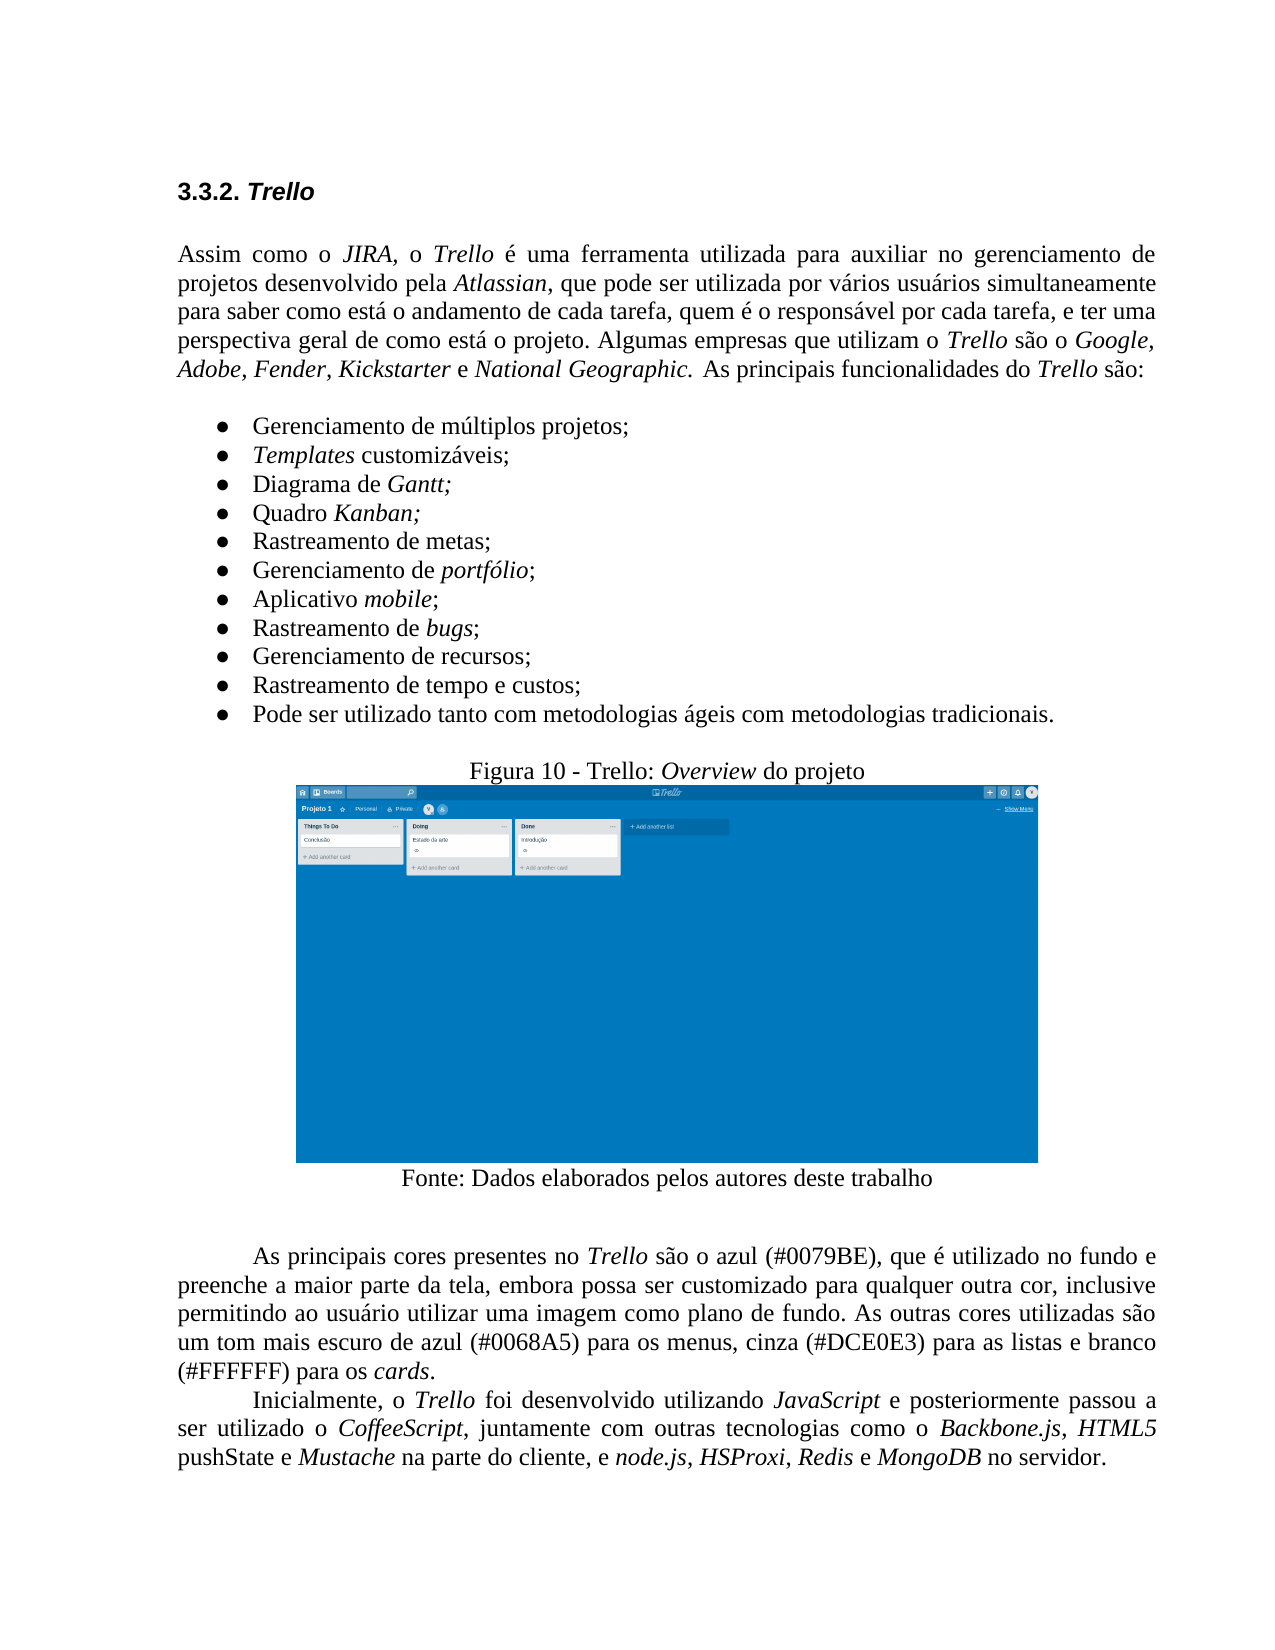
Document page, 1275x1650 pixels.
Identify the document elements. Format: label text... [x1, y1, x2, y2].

list Gerenciamento de portfólio; [215, 555, 1157, 584]
list Aplicativo mobile; [215, 584, 1157, 613]
list Rastreamento de metas; [215, 526, 1157, 555]
list Rastreamento de bugs; [215, 613, 1157, 641]
text As principais cores presentes no Trello são o azul (#0079BE), que é utilizado no fundo e preenche a maior parte da tela, embora possa ser customizado para qualquer outra cor, inclusive permitindo ao usuário utilizar uma imagem como plano de fundo. As outras cores utilizadas são um tom mais escuro de azul (#0068A5) para os menus, cinza (#DCE0E3) para as listas e branco (#FFFFFF) para os cards. [177, 1241, 1157, 1385]
list Templates customizáveis; [215, 440, 1157, 469]
text Assim como o JIRA, o Trello é uma ferramenta utilizada para auxiliar no gerenciamento de projetos desenvolvido pela Atlassian, que pode ser utilizada por vários usuários simultaneamente para saber como está o andamento de cada tarefa, quem é o responsável por cada tarefa, e ter uma perspectiva geral de como está o projeto. Algumas empresas que utilizam o Trello são o Google, Adobe, Fender, Kickstarter e National Geographic. As principais funcionalidades do Trello são: [177, 239, 1157, 383]
text Inicialmente, o Trello foi desenvolvido utilizando JavaScript e posteriormente passou a ser utilizado o CoffeeScript, juntamente com outras tecnologias como o Backbone.js, HTML5 pushState e Mustache na parte do cliente, e node.js, HSProxi, Redis e MongoDB no servidor. [177, 1385, 1157, 1471]
list Pode ser utilizado tanto com metodologias ágeis com metodologias tradicionais. [215, 699, 1157, 728]
list Quadro Kanban; [215, 498, 1157, 526]
picture [296, 785, 1039, 1163]
list Diagrama de Gantt; [215, 469, 1157, 498]
list Rastreamento de tempo e custos; [215, 670, 1157, 699]
text 3.3.2. Trello [177, 177, 1157, 206]
list Gerenciamento de múltiplos projetos; [215, 411, 1157, 440]
text Figura 10 - Trello: Overview do projeto [177, 756, 1157, 785]
list Gerenciamento de recursos; [215, 641, 1157, 670]
text Fonte: Dados elaborados pelos autores deste trabalho [177, 1163, 1157, 1191]
